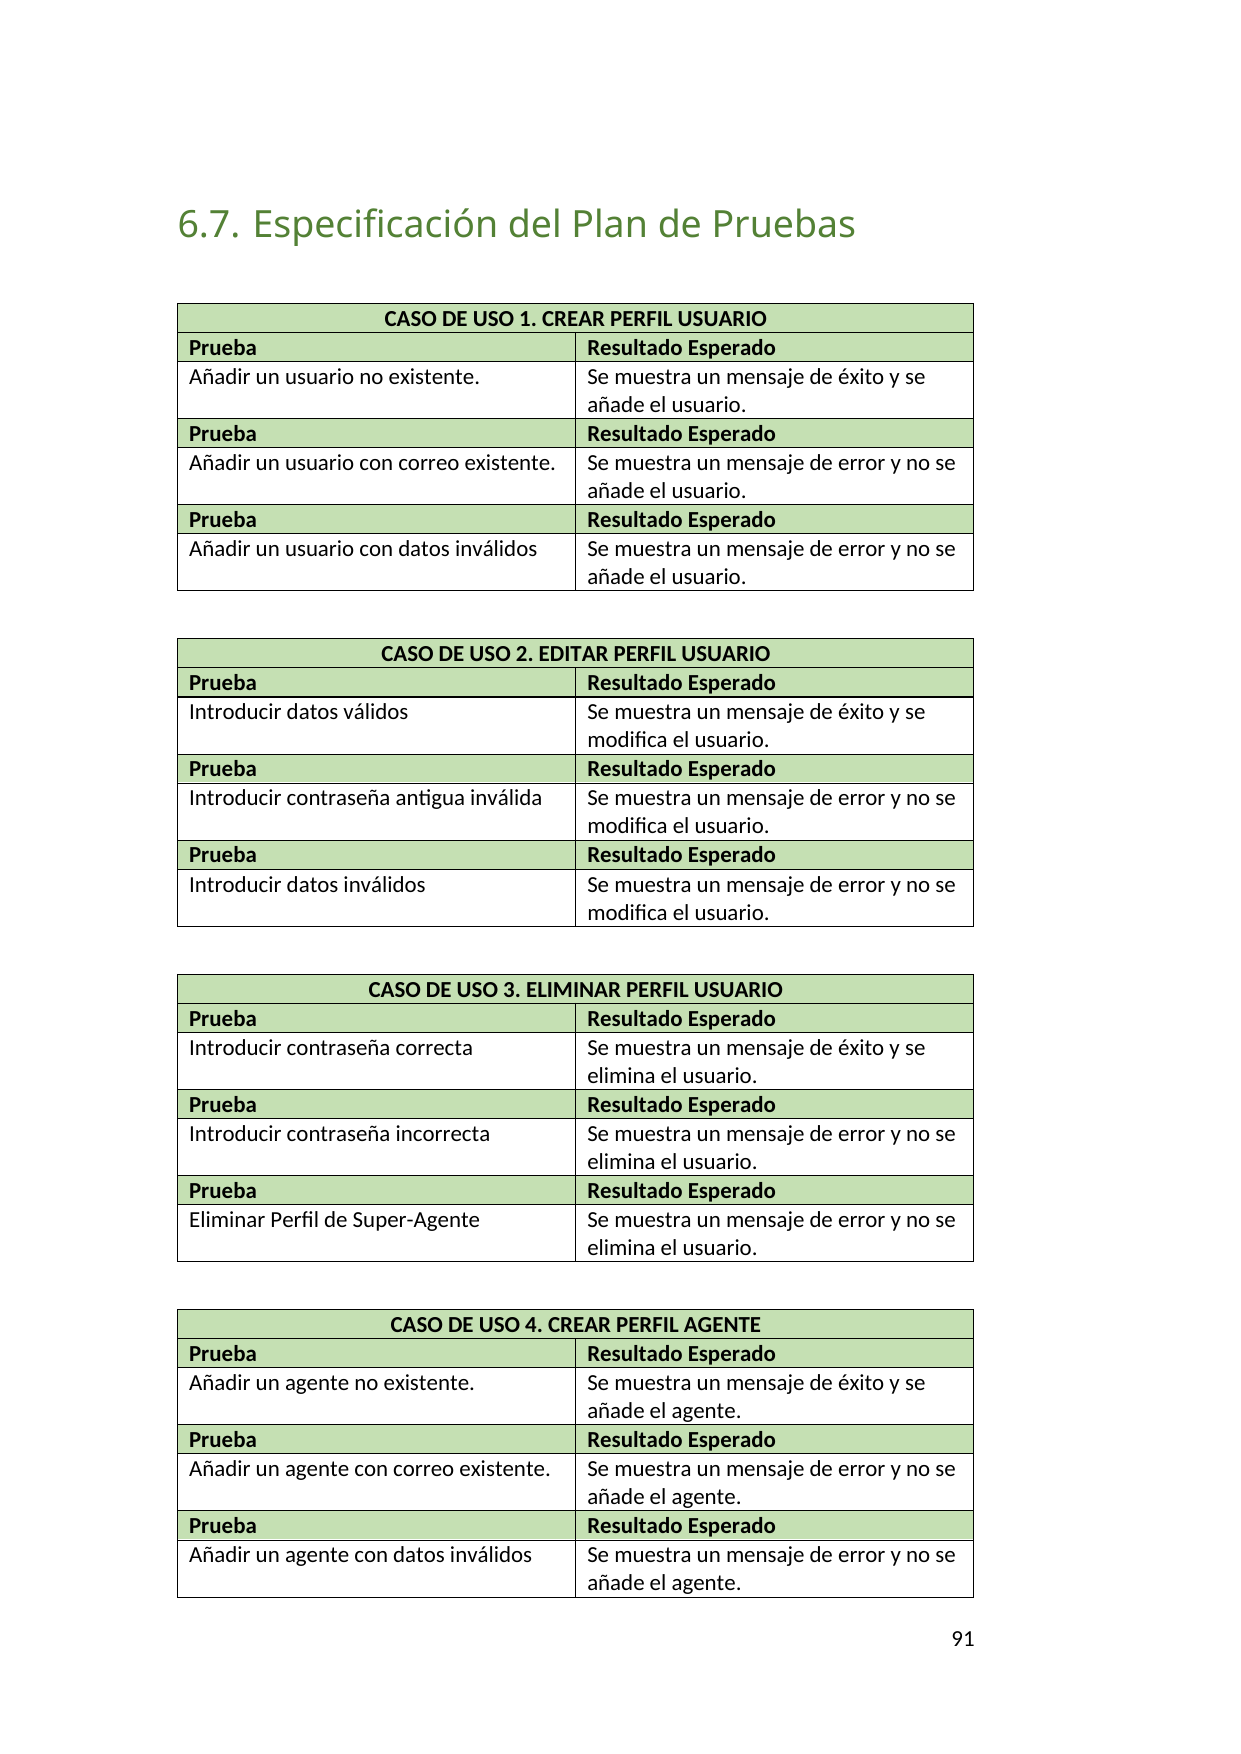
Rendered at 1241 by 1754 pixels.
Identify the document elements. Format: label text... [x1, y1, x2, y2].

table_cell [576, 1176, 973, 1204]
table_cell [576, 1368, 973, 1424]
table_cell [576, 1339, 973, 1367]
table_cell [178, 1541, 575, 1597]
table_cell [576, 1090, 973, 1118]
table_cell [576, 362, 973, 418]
subtitle Especificación del Plan de Pruebas [177, 198, 974, 249]
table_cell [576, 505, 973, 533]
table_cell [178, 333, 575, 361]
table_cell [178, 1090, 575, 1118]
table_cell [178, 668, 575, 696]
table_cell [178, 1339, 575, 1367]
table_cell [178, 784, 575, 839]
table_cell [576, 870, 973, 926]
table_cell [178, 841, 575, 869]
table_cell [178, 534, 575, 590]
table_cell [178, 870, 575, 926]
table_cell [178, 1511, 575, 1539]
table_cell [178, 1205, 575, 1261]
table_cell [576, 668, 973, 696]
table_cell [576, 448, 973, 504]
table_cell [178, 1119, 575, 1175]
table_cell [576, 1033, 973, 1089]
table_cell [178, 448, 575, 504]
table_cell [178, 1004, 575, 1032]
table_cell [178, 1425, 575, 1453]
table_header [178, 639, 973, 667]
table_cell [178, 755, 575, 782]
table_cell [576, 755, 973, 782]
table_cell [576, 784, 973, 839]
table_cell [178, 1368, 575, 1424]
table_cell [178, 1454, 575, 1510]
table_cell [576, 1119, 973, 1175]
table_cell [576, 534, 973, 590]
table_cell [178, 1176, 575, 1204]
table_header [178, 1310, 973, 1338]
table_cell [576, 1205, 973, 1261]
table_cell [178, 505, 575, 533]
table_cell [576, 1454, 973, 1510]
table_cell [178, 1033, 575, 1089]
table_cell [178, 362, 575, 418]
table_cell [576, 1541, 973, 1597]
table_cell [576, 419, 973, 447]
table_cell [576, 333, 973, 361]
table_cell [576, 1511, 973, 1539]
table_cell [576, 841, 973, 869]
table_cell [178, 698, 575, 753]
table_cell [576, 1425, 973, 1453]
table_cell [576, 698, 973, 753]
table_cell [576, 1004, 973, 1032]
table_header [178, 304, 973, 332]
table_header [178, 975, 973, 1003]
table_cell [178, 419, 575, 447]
